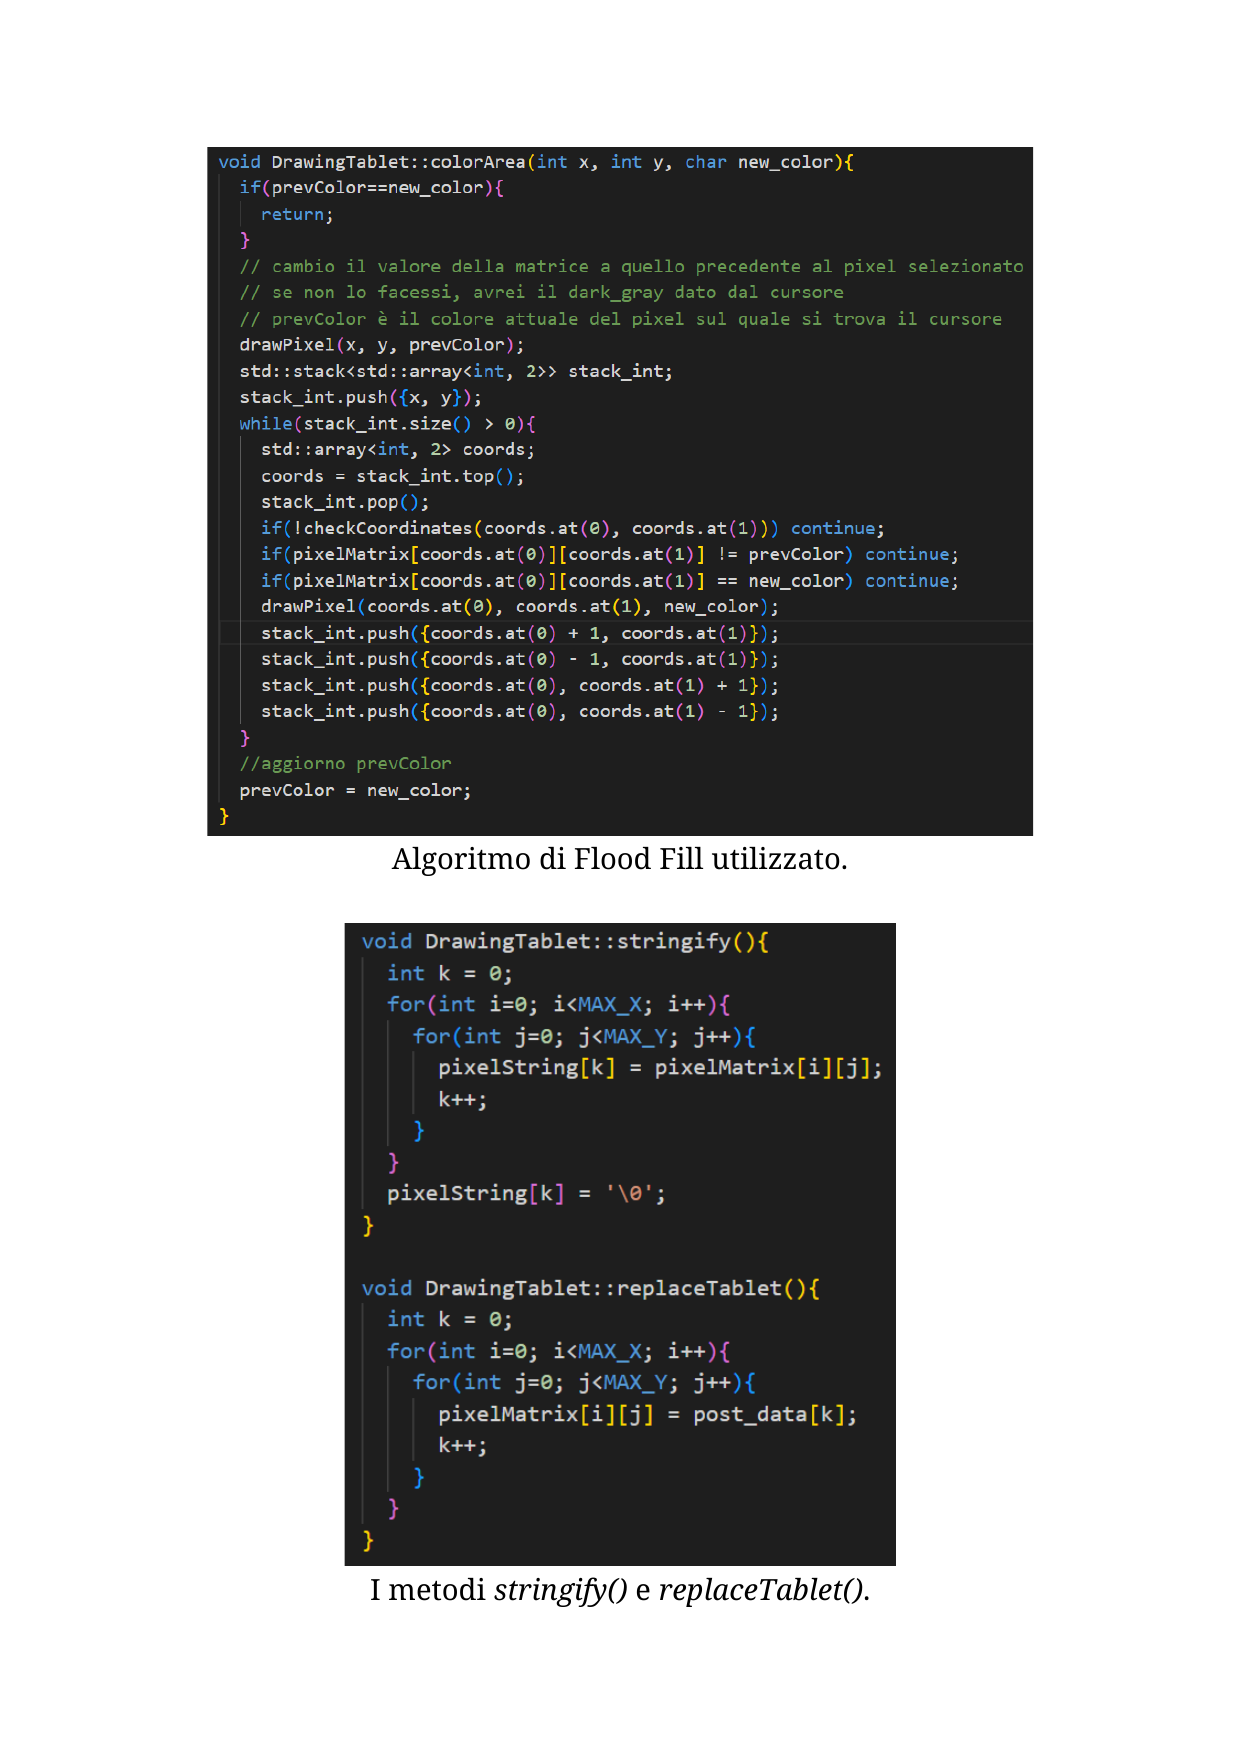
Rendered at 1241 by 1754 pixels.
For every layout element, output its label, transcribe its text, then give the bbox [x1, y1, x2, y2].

picture [207, 147, 1034, 836]
picture [344, 923, 896, 1566]
